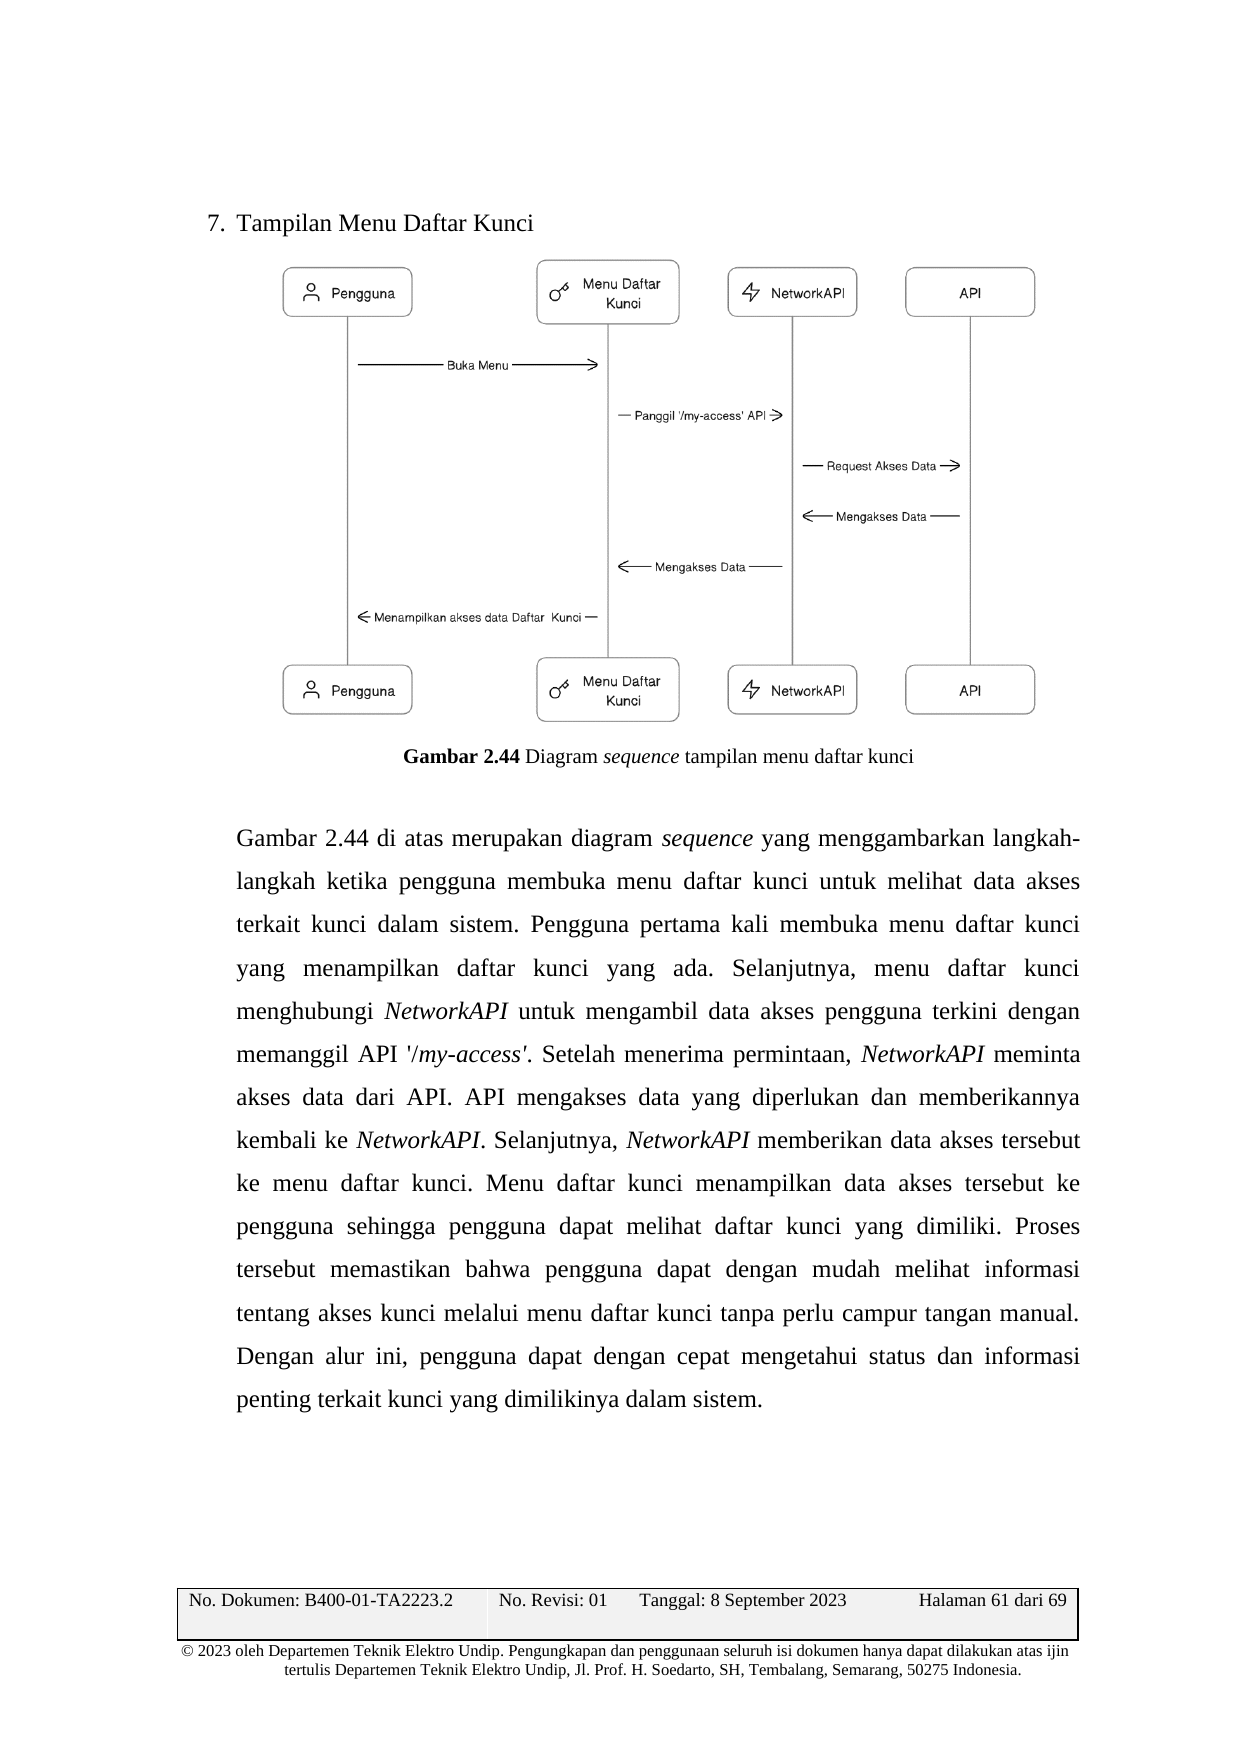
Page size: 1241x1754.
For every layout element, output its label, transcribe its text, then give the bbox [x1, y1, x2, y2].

list Tampilan Menu Daftar Kunci [207, 208, 1081, 237]
text Gambar 2.44 di atas merupakan diagram sequence yang menggambarkan langkah-langkah ketika pengguna membuka menu daftar kunci untuk melihat data akses terkait kunci dalam sistem. Pengguna pertama kali membuka menu daftar kunci yang menampilkan daftar kunci yang ada. Selanjutnya, menu daftar kunci menghubungi NetworkAPI untuk mengambil data akses pengguna terkini dengan memanggil API '/my-access'. Setelah menerima permintaan, NetworkAPI meminta akses data dari API. API mengakses data yang diperlukan dan memberikannya kembali ke NetworkAPI. Selanjutnya, NetworkAPI memberikan data akses tersebut ke menu daftar kunci. Menu daftar kunci menampilkan data akses tersebut ke pengguna sehingga pengguna dapat melihat daftar kunci yang dimiliki. Proses tersebut memastikan bahwa pengguna dapat dengan mudah melihat informasi tentang akses kunci melalui menu daftar kunci tanpa perlu campur tangan manual. Dengan alur ini, pengguna dapat dengan cepat mengetahui status dan informasi penting terkait kunci yang dimilikinya dalam sistem. [236, 823, 1081, 1413]
picture [274, 251, 1043, 730]
text Gambar 2.44 Diagram sequence tampilan menu daftar kunci [236, 744, 1081, 768]
